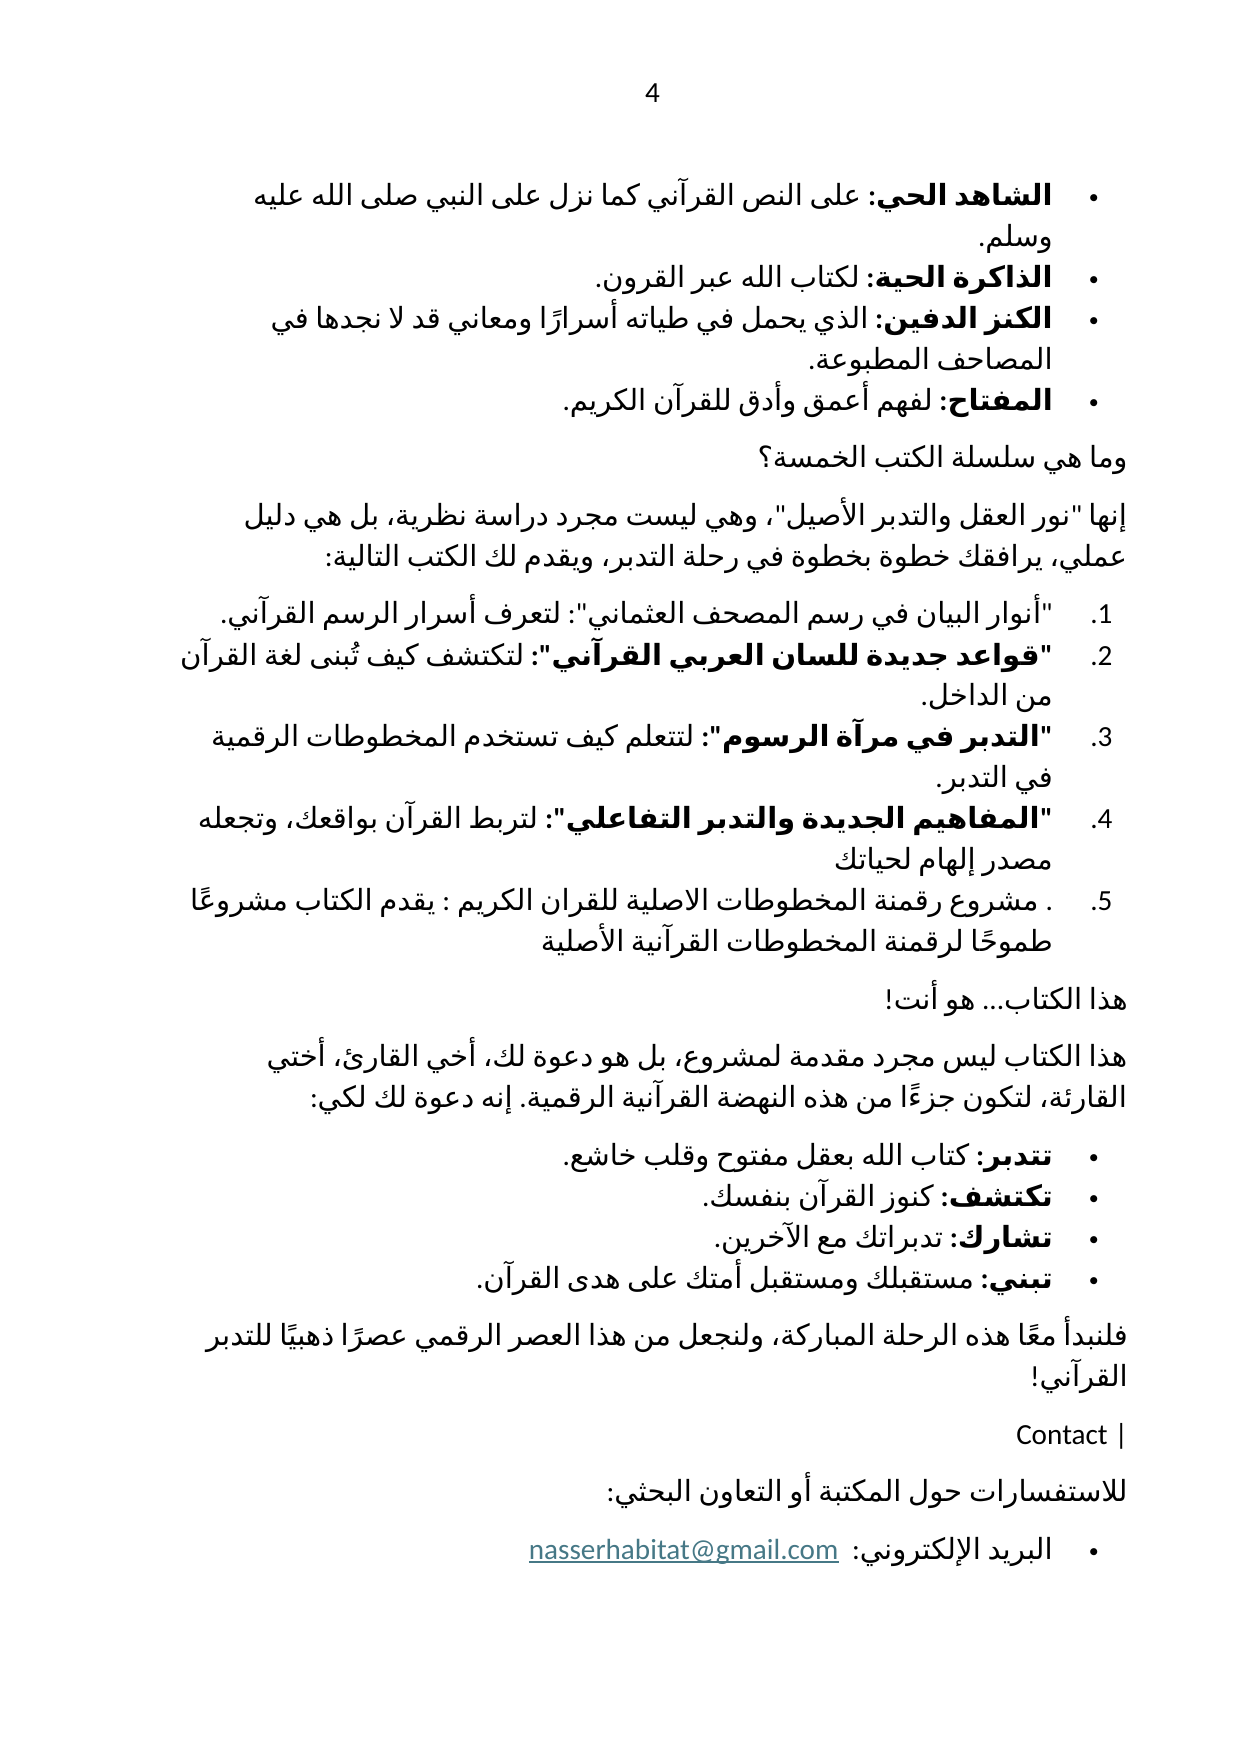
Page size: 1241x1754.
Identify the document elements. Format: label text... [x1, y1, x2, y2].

text هذا الكتاب ليس مجرد مقدمة لمشروع، بل هو دعوة لك، أخي القارئ، أختي القارئة، لتكون جزءًا من هذه النهضة القرآنية الرقمية. إنه دعوة لك لكي: [177, 1038, 1128, 1115]
list "التدبر في مرآة الرسوم": لتتعلم كيف تستخدم المخطوطات الرقمية في التدبر. [177, 718, 1090, 795]
list "قواعد جديدة للسان العربي القرآني": لتكتشف كيف تُبنى لغة القرآن من الداخل. [177, 637, 1090, 713]
list الذاكرة الحية: لكتاب الله عبر القرون. [177, 259, 1090, 295]
text إنها "نور العقل والتدبر الأصيل"، وهي ليست مجرد دراسة نظرية، بل هي دليل عملي، يرافقك خطوة بخطوة في رحلة التدبر، ويقدم لك الكتب التالية: [177, 497, 1128, 574]
list تتدبر: كتاب الله بعقل مفتوح وقلب خاشع. [177, 1137, 1090, 1172]
list البريد الإلكتروني: nasserhabitat@gmail.com [177, 1531, 1090, 1567]
list "أنوار البيان في رسم المصحف العثماني": لتعرف أسرار الرسم القرآني. [177, 596, 1090, 631]
text فلنبدأ معًا هذه الرحلة المباركة، ولنجعل من هذا العصر الرقمي عصرًا ذهبيًا للتدبر القرآني! [177, 1317, 1128, 1394]
text وما هي سلسلة الكتب الخمسة؟ [177, 439, 1128, 475]
list الكنز الدفين: الذي يحمل في طياته أسرارًا ومعاني قد لا نجدها في المصاحف المطبوعة. [177, 300, 1090, 377]
list تشارك: تدبراتك مع الآخرين. [177, 1219, 1090, 1254]
text | Contact [177, 1416, 1128, 1451]
list الشاهد الحي: على النص القرآني كما نزل على النبي صلى الله عليه وسلم. [177, 177, 1090, 254]
list تبني: مستقبلك ومستقبل أمتك على هدى القرآن. [177, 1260, 1090, 1295]
text هذا الكتاب... هو أنت! [177, 981, 1128, 1016]
list "المفاهيم الجديدة والتدبر التفاعلي": لتربط القرآن بواقعك، وتجعله مصدر إلهام لحياتك [177, 800, 1090, 877]
list . مشروع رقمنة المخطوطات الاصلية للقران الكريم : يقدم الكتاب مشروعًا طموحًا لرقمنة المخطوطات القرآنية الأصلية [177, 882, 1090, 959]
list المفتاح: لفهم أعمق وأدق للقرآن الكريم. [177, 382, 1090, 417]
list تكتشف: كنوز القرآن بنفسك. [177, 1178, 1090, 1213]
text للاستفسارات حول المكتبة أو التعاون البحثي: [177, 1473, 1128, 1509]
